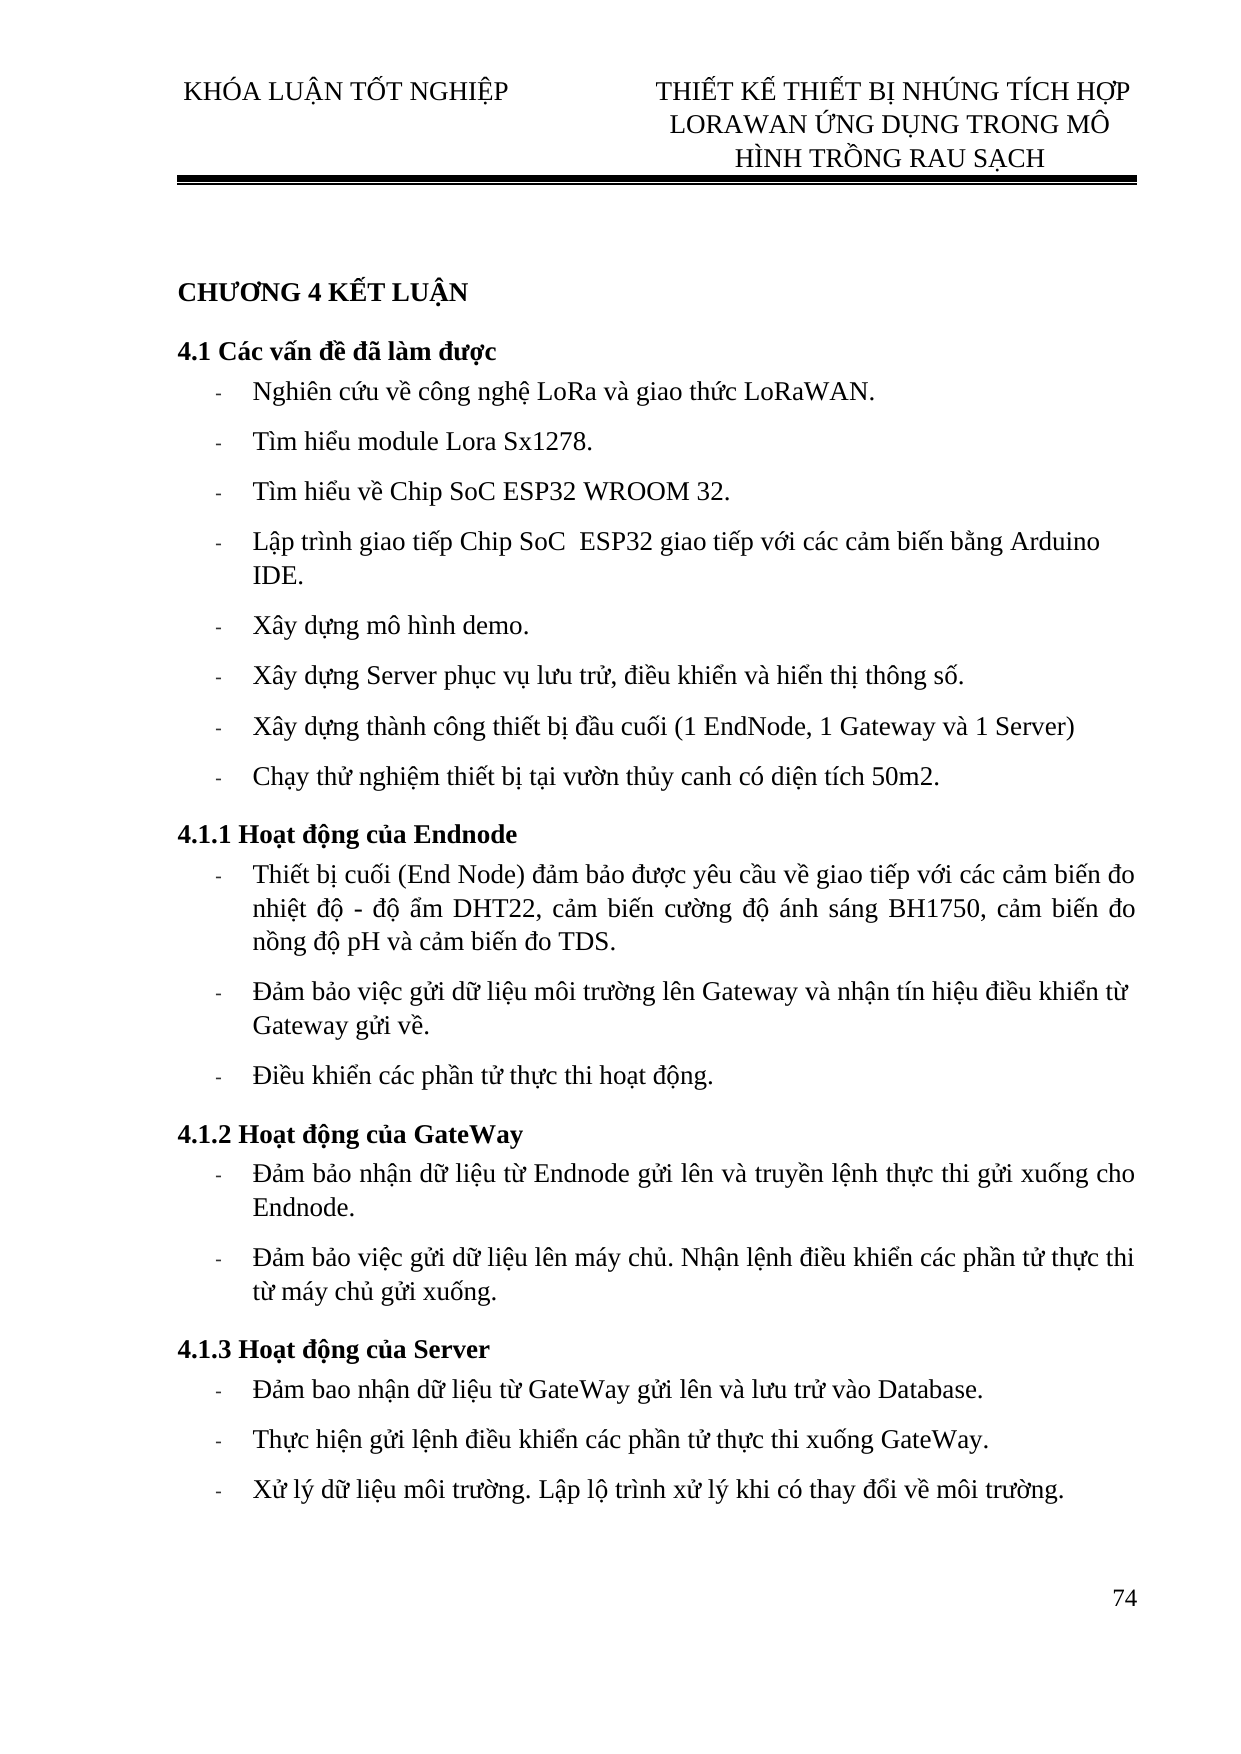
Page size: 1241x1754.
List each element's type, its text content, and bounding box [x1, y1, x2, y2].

list Xây dựng Server phục vụ lưu trử, điều khiển và hiển thị thông số. [215, 659, 1137, 691]
list Lập trình giao tiếp Chip SoC ESP32 giao tiếp với các cảm biến bằng Arduino IDE. [215, 525, 1137, 590]
list Điều khiển các phần tử thực thi hoạt động. [215, 1059, 1137, 1090]
list Thực hiện gửi lệnh điều khiển các phần tử thực thi xuống GateWay. [215, 1423, 1137, 1454]
list Xử lý dữ liệu môi trường. Lập lộ trình xử lý khi có thay đổi về môi trường. [215, 1473, 1137, 1505]
subtitle 4.1.2 Hoạt động của GateWay [177, 1118, 1137, 1149]
list Nghiên cứu về công nghệ LoRa và giao thức LoRaWAN. [215, 375, 1137, 406]
list Đảm bảo việc gửi dữ liệu lên máy chủ. Nhận lệnh điều khiển các phần tử thực thi từ máy chủ gửi xuống. [215, 1241, 1137, 1306]
subtitle 4.1.3 Hoạt động của Server [177, 1333, 1137, 1364]
list Chạy thử nghiệm thiết bị tại vườn thủy canh có diện tích 50m2. [215, 760, 1137, 791]
list Thiết bị cuối (End Node) đảm bảo được yêu cầu về giao tiếp với các cảm biến đo nhiệt độ - độ ẩm DHT22, cảm biến cường độ ánh sáng BH1750, cảm biến đo nồng độ pH và cảm biến đo TDS. [215, 858, 1137, 956]
list Xây dựng thành công thiết bị đầu cuối (1 EndNode, 1 Gateway và 1 Server) [215, 709, 1137, 741]
list Đảm bảo nhận dữ liệu từ Endnode gửi lên và truyền lệnh thực thi gửi xuống cho Endnode. [215, 1157, 1137, 1222]
subtitle 4.1 Các vấn đề đã làm được [177, 335, 1137, 366]
subtitle 4.1.1 Hoạt động của Endnode [177, 818, 1137, 849]
list Đảm bảo việc gửi dữ liệu môi trường lên Gateway và nhận tín hiệu điều khiển từ Gateway gửi về. [215, 975, 1137, 1040]
list Tìm hiểu module Lora Sx1278. [215, 425, 1137, 456]
list Xây dựng mô hình demo. [215, 609, 1137, 640]
list Tìm hiểu về Chip SoC ESP32 WROOM 32. [215, 475, 1137, 506]
list Đảm bao nhận dữ liệu từ GateWay gửi lên và lưu trử vào Database. [215, 1373, 1137, 1404]
subtitle CHƯƠNG 4 KẾT LUẬN [177, 276, 1137, 308]
